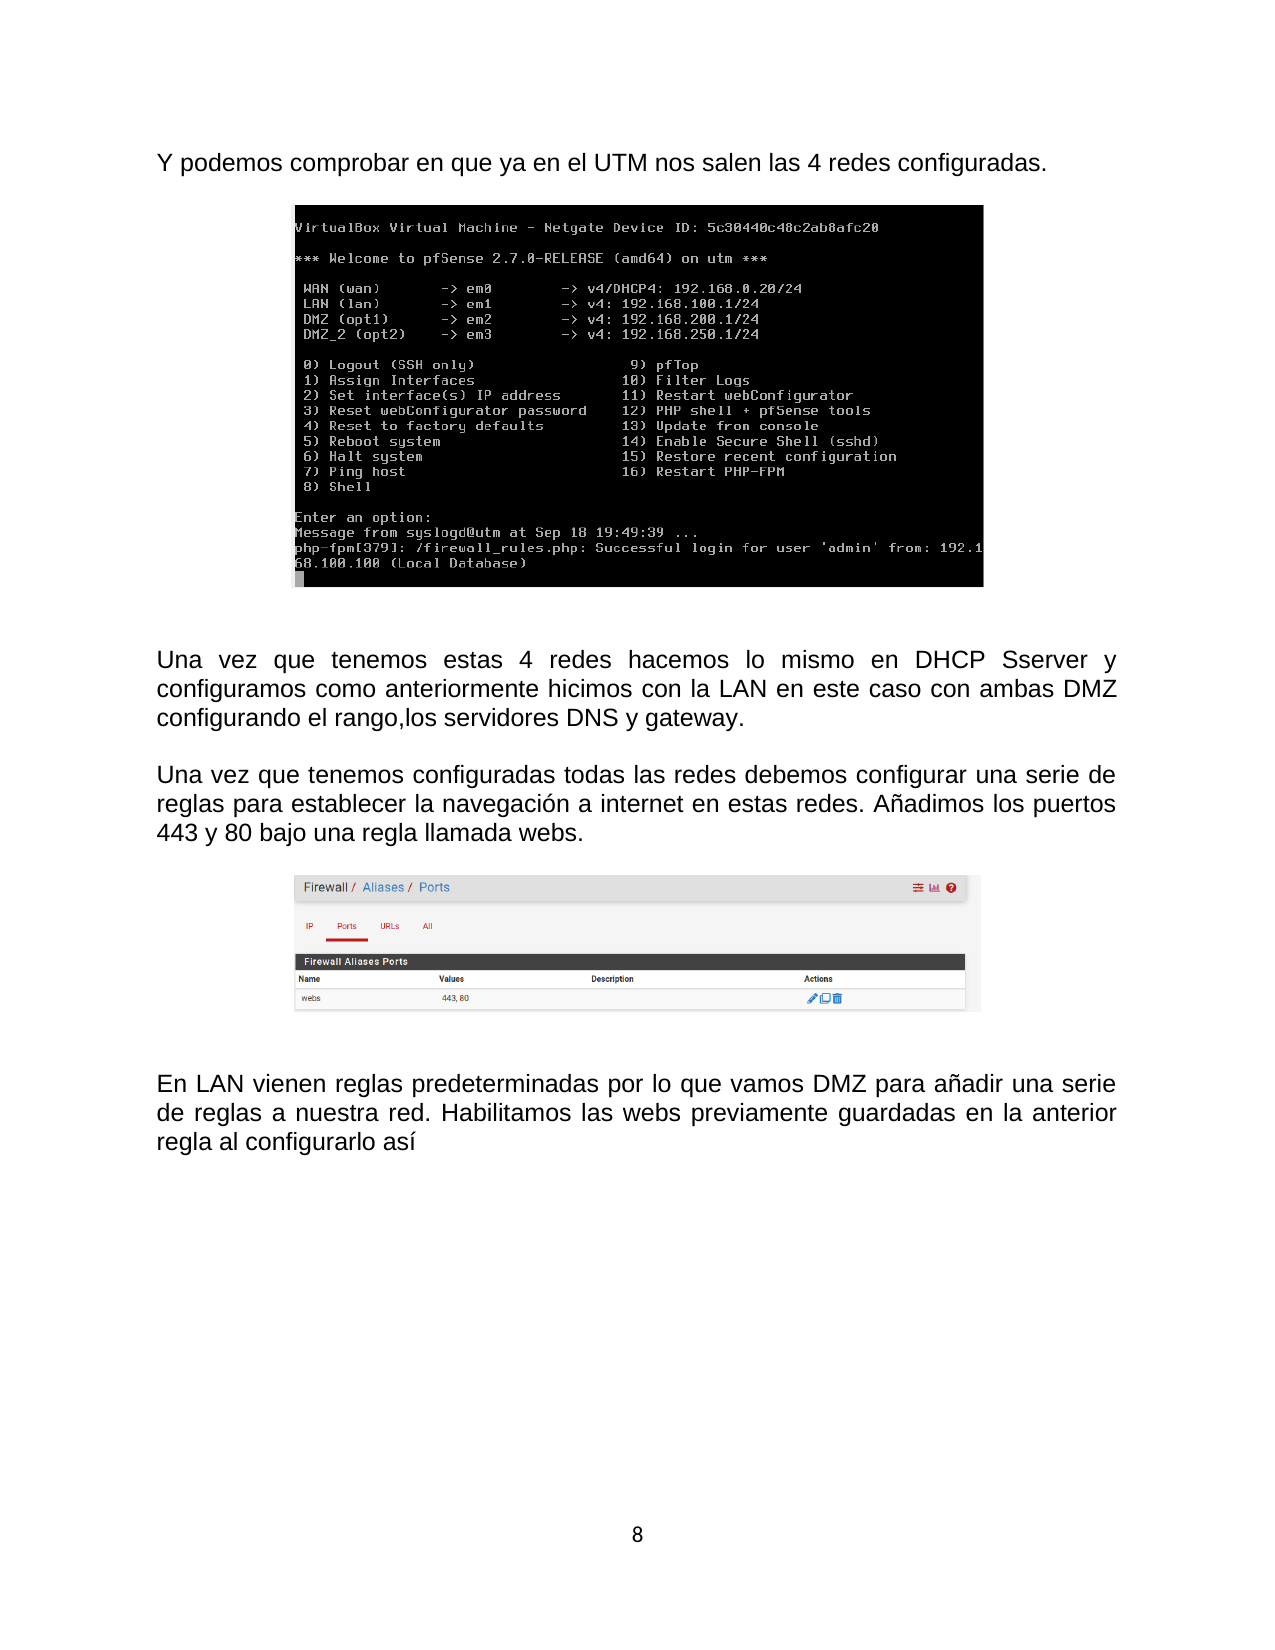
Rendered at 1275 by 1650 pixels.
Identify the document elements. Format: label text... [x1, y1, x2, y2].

text Una vez que tenemos configuradas todas las redes debemos configurar una serie de reglas para establecer la navegación a internet en estas redes. Añadimos los puertos 443 y 80 bajo una regla llamada webs. [156, 760, 1118, 847]
text Y podemos comprobar en que ya en el UTM nos salen las 4 redes configuradas. [156, 148, 1118, 176]
text En LAN vienen reglas predeterminadas por lo que vamos DMZ para añadir una serie de reglas a nuestra red. Habilitamos las webs previamente guardadas en la anterior regla al configurarlo así [156, 1069, 1118, 1155]
text Una vez que tenemos estas 4 redes hacemos lo mismo en DHCP Sserver y configuramos como anteriormente hicimos con la LAN en este caso con ambas DMZ configurando el rango,los servidores DNS y gateway. [156, 645, 1118, 732]
picture [294, 875, 981, 1012]
picture [291, 205, 984, 588]
